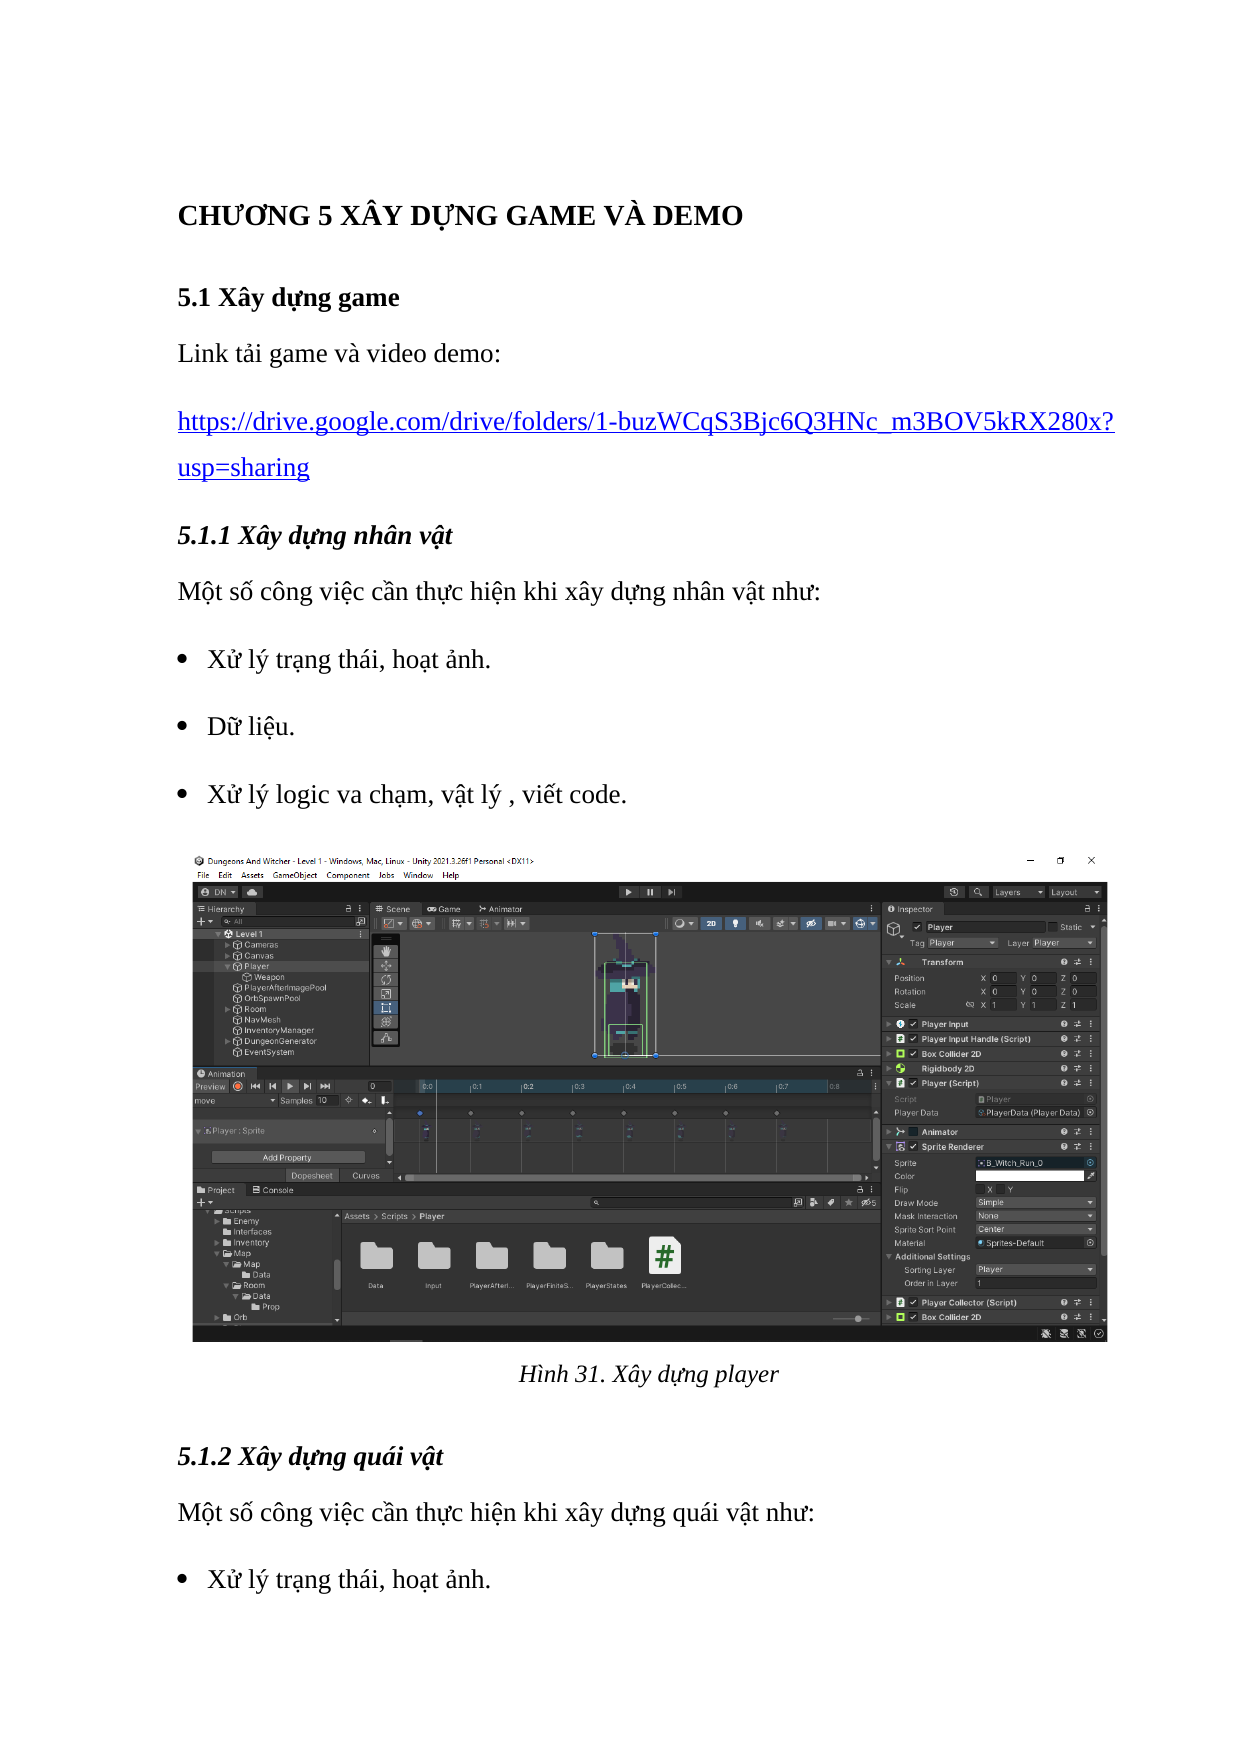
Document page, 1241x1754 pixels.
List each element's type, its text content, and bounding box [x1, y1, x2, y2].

text Link tải game và video demo: [177, 337, 1122, 368]
text Một số công việc cần thực hiện khi xây dựng nhân vật như: [177, 575, 1122, 606]
text Xử lý logic va chạm, vật lý , viết code. [177, 778, 1122, 809]
subtitle Xây dựng nhân vật [177, 519, 1122, 550]
text Dữ liệu. [177, 710, 1122, 742]
text Xử lý trạng thái, hoạt ảnh. [177, 643, 1122, 674]
text Xử lý trạng thái, hoạt ảnh. [177, 1563, 1122, 1595]
subtitle Xây dựng game [177, 281, 1122, 312]
subtitle Xây dựng quái vật [177, 1440, 1122, 1471]
subtitle XÂY DỰNG GAME VÀ DEMO [177, 198, 1122, 231]
picture [192, 853, 1108, 1342]
text https://drive.google.com/drive/folders/1-buzWCqS3Bjc6Q3HNc_m3BOV5kRX280x?usp=sharing [177, 405, 1122, 483]
text Một số công việc cần thực hiện khi xây dựng quái vật như: [177, 1496, 1122, 1527]
